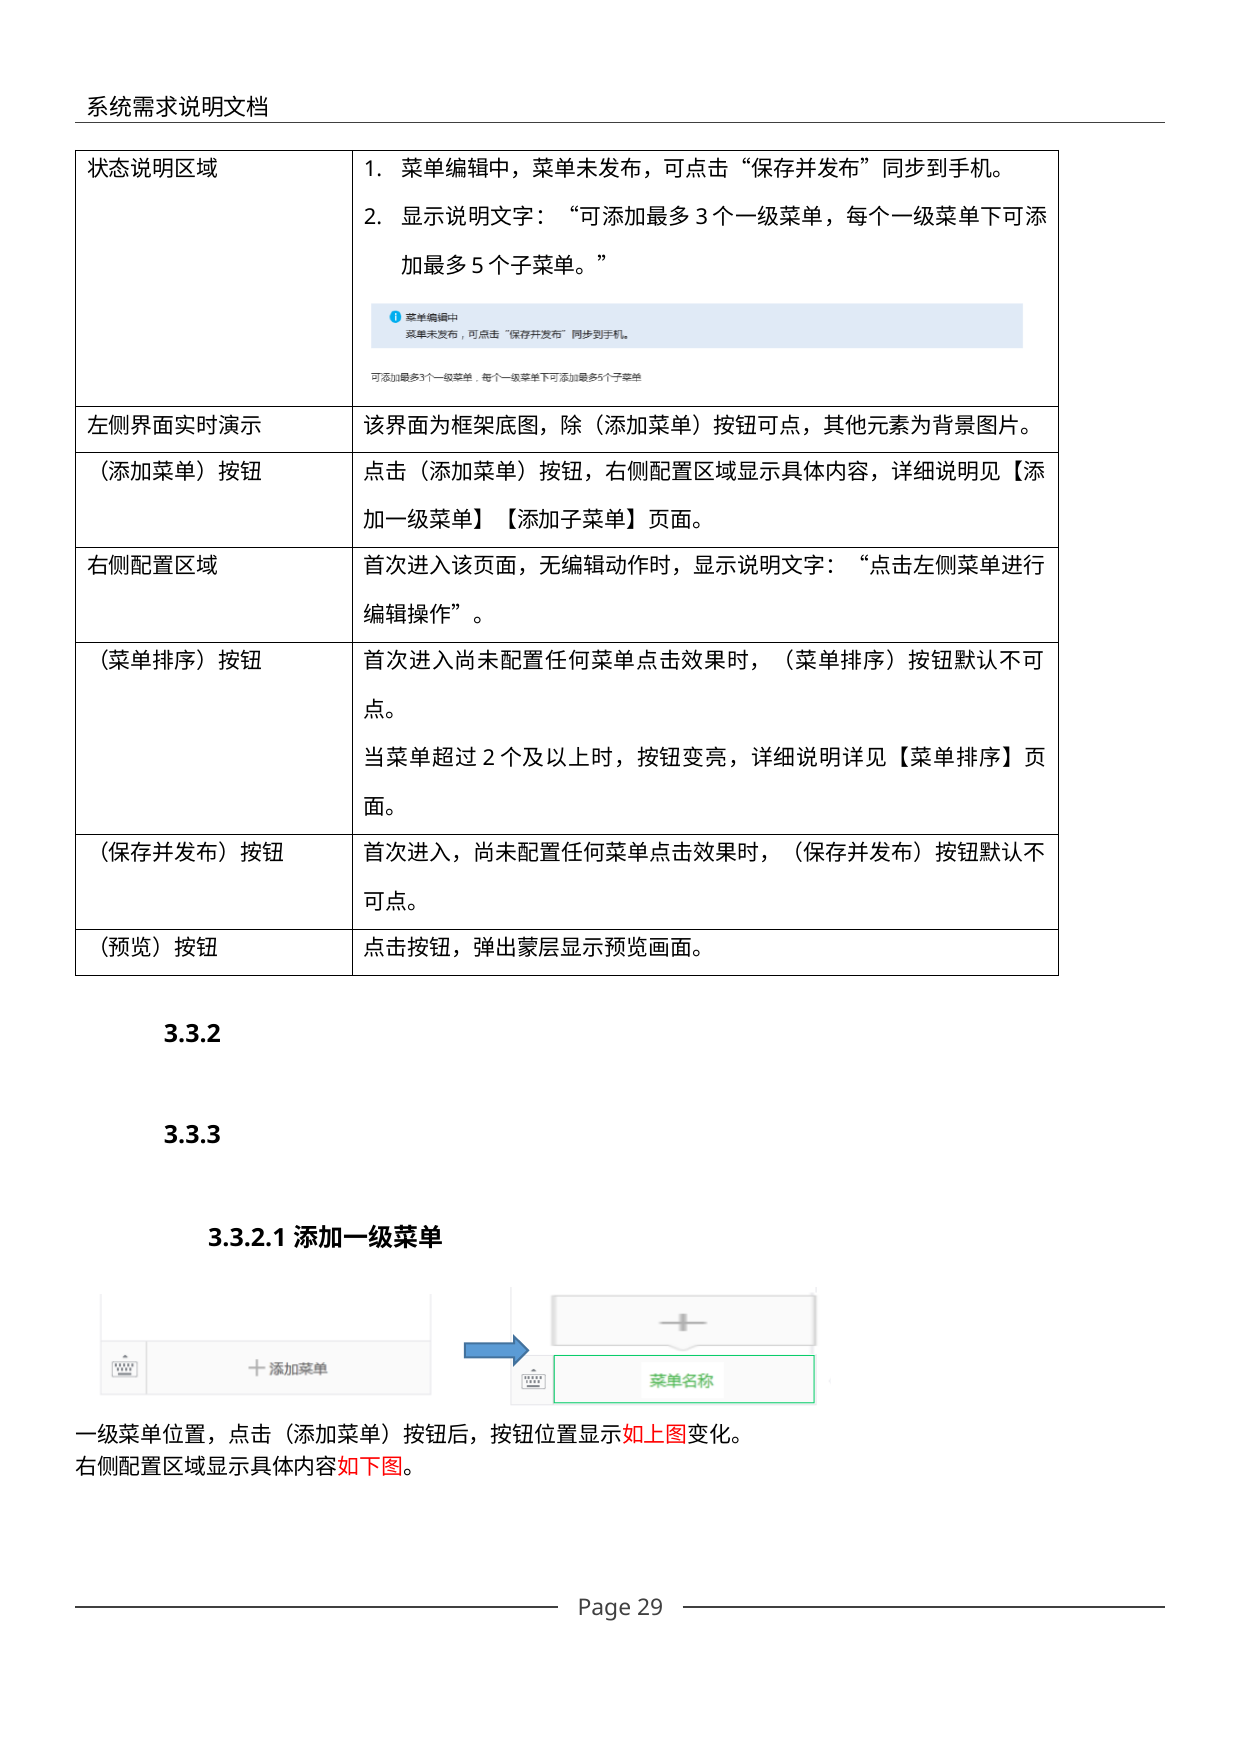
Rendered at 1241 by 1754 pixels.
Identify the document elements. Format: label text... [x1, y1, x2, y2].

table_cell 状态说明区域 [76, 151, 352, 406]
table_cell （预览）按钮 [76, 930, 352, 974]
picture [363, 296, 1047, 385]
table_cell （保存并发布）按钮 [76, 835, 352, 928]
table_cell 该界面为框架底图，除（添加菜单）按钮可点，其他元素为背景图片。 [353, 407, 1058, 452]
table_cell （菜单排序）按钮 [76, 643, 352, 834]
table_cell 首次进入尚未配置任何菜单点击效果时，（菜单排序）按钮默认不可点。 当菜单超过2个及以上时，按钮变亮，详细说明详见【菜单排序】页面。 [353, 643, 1058, 834]
text 右侧配置区域显示具体内容如下图。 [75, 1449, 1165, 1481]
picture [506, 1287, 831, 1416]
table_cell （添加菜单）按钮 [76, 453, 352, 547]
table_cell 菜单编辑中，菜单未发布，可点击“保存并发布”同步到手机。 显示说明文字：“可添加最多3个一级菜单，每个一级菜单下可添加最多5个子菜单。” [353, 151, 1058, 406]
table_cell 首次进入该页面，无编辑动作时，显示说明文字：“点击左侧菜单进行编辑操作”。 [353, 548, 1058, 642]
table_cell 右侧配置区域 [76, 548, 352, 642]
text 一级菜单位置，点击（添加菜单）按钮后，按钮位置显示如上图变化。 [75, 1416, 1165, 1449]
subtitle 添加一级菜单 [208, 1203, 1165, 1268]
picture [75, 1294, 453, 1416]
table_cell 左侧界面实时演示 [76, 407, 352, 452]
table_cell 点击按钮，弹出蒙层显示预览画面。 [353, 930, 1058, 974]
table_cell 首次进入，尚未配置任何菜单点击效果时，（保存并发布）按钮默认不可点。 [353, 835, 1058, 928]
table_cell 点击（添加菜单）按钮，右侧配置区域显示具体内容，详细说明见【添加一级菜单】【添加子菜单】页面。 [353, 453, 1058, 547]
